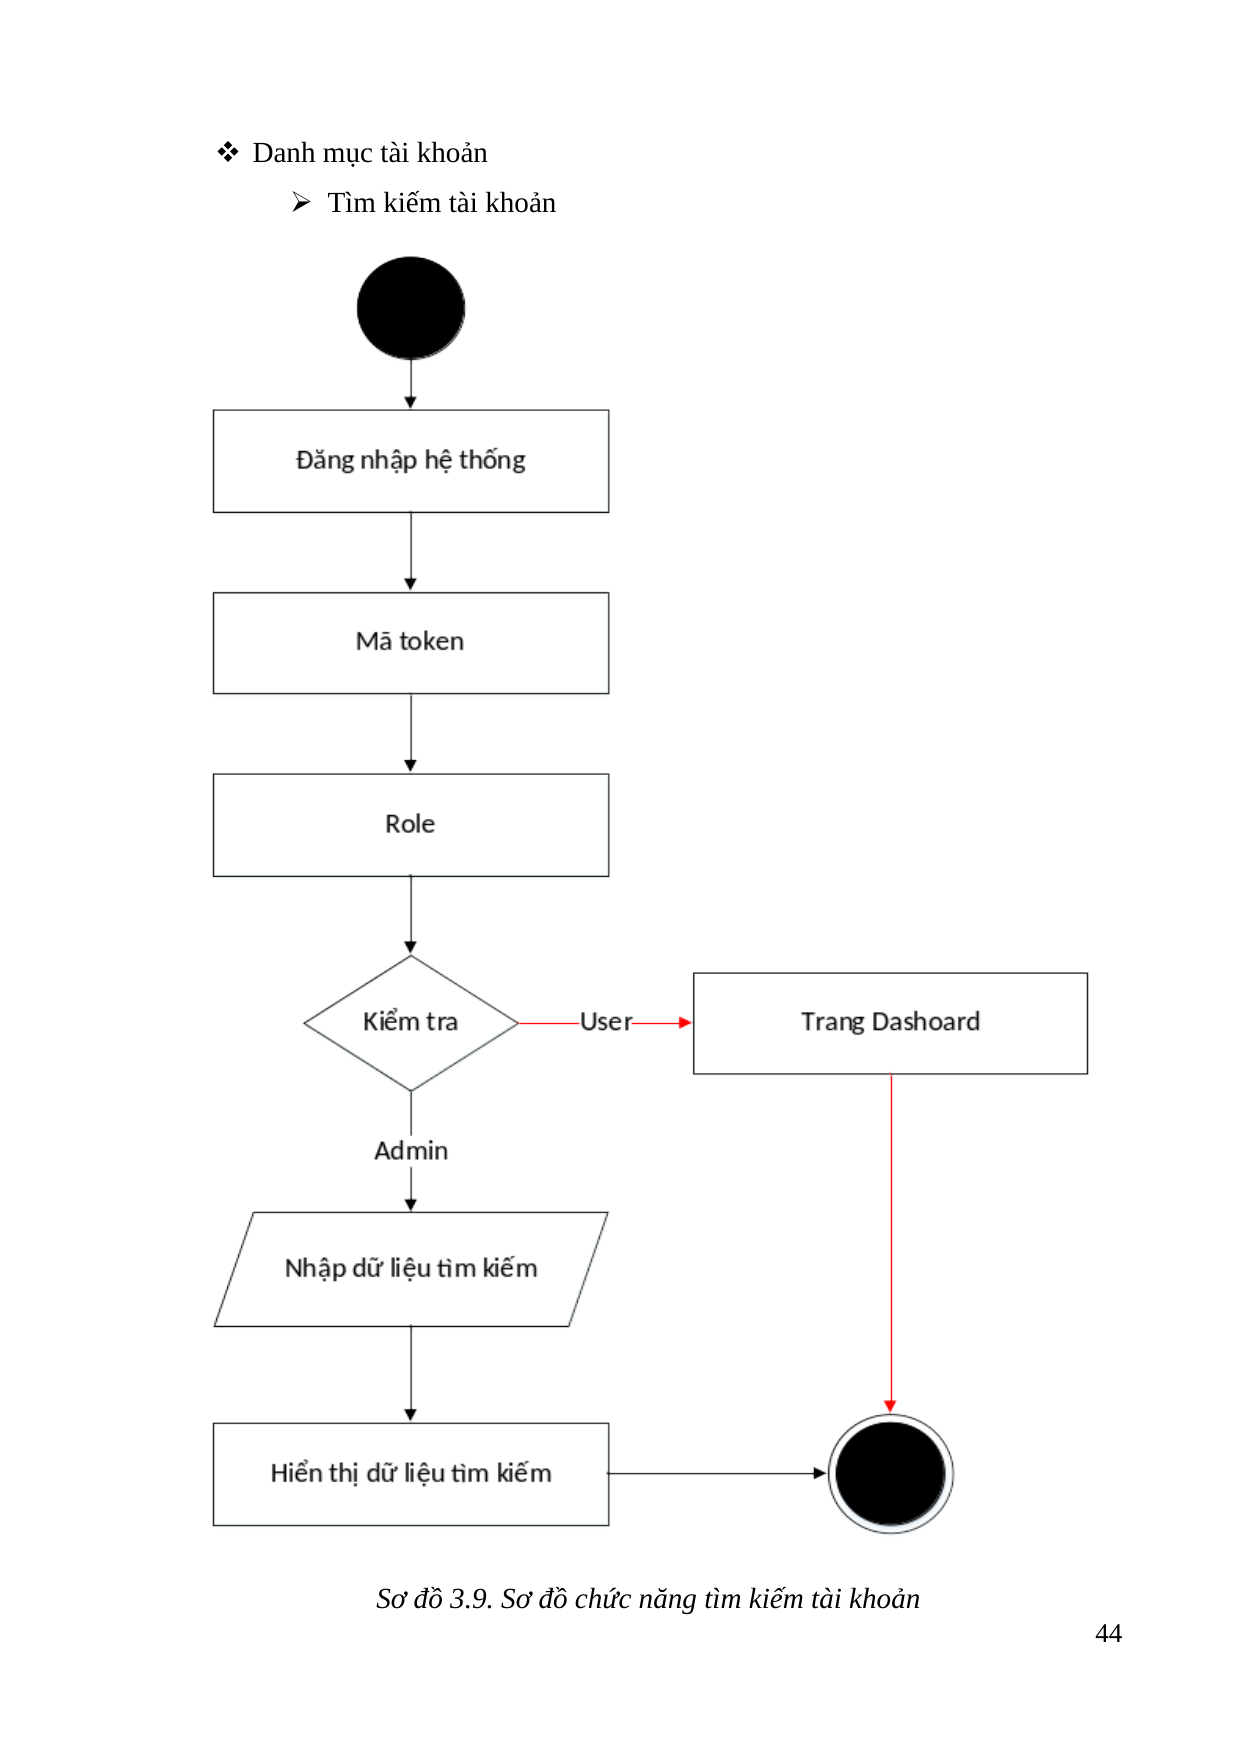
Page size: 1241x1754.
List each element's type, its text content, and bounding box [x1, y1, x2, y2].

list Danh mục tài khoản [215, 135, 1122, 168]
subtitle Sơ đồ 3.9. Sơ đồ chức năng tìm kiếm tài khoản [177, 1581, 1122, 1614]
list Tìm kiếm tài khoản [290, 185, 1122, 219]
